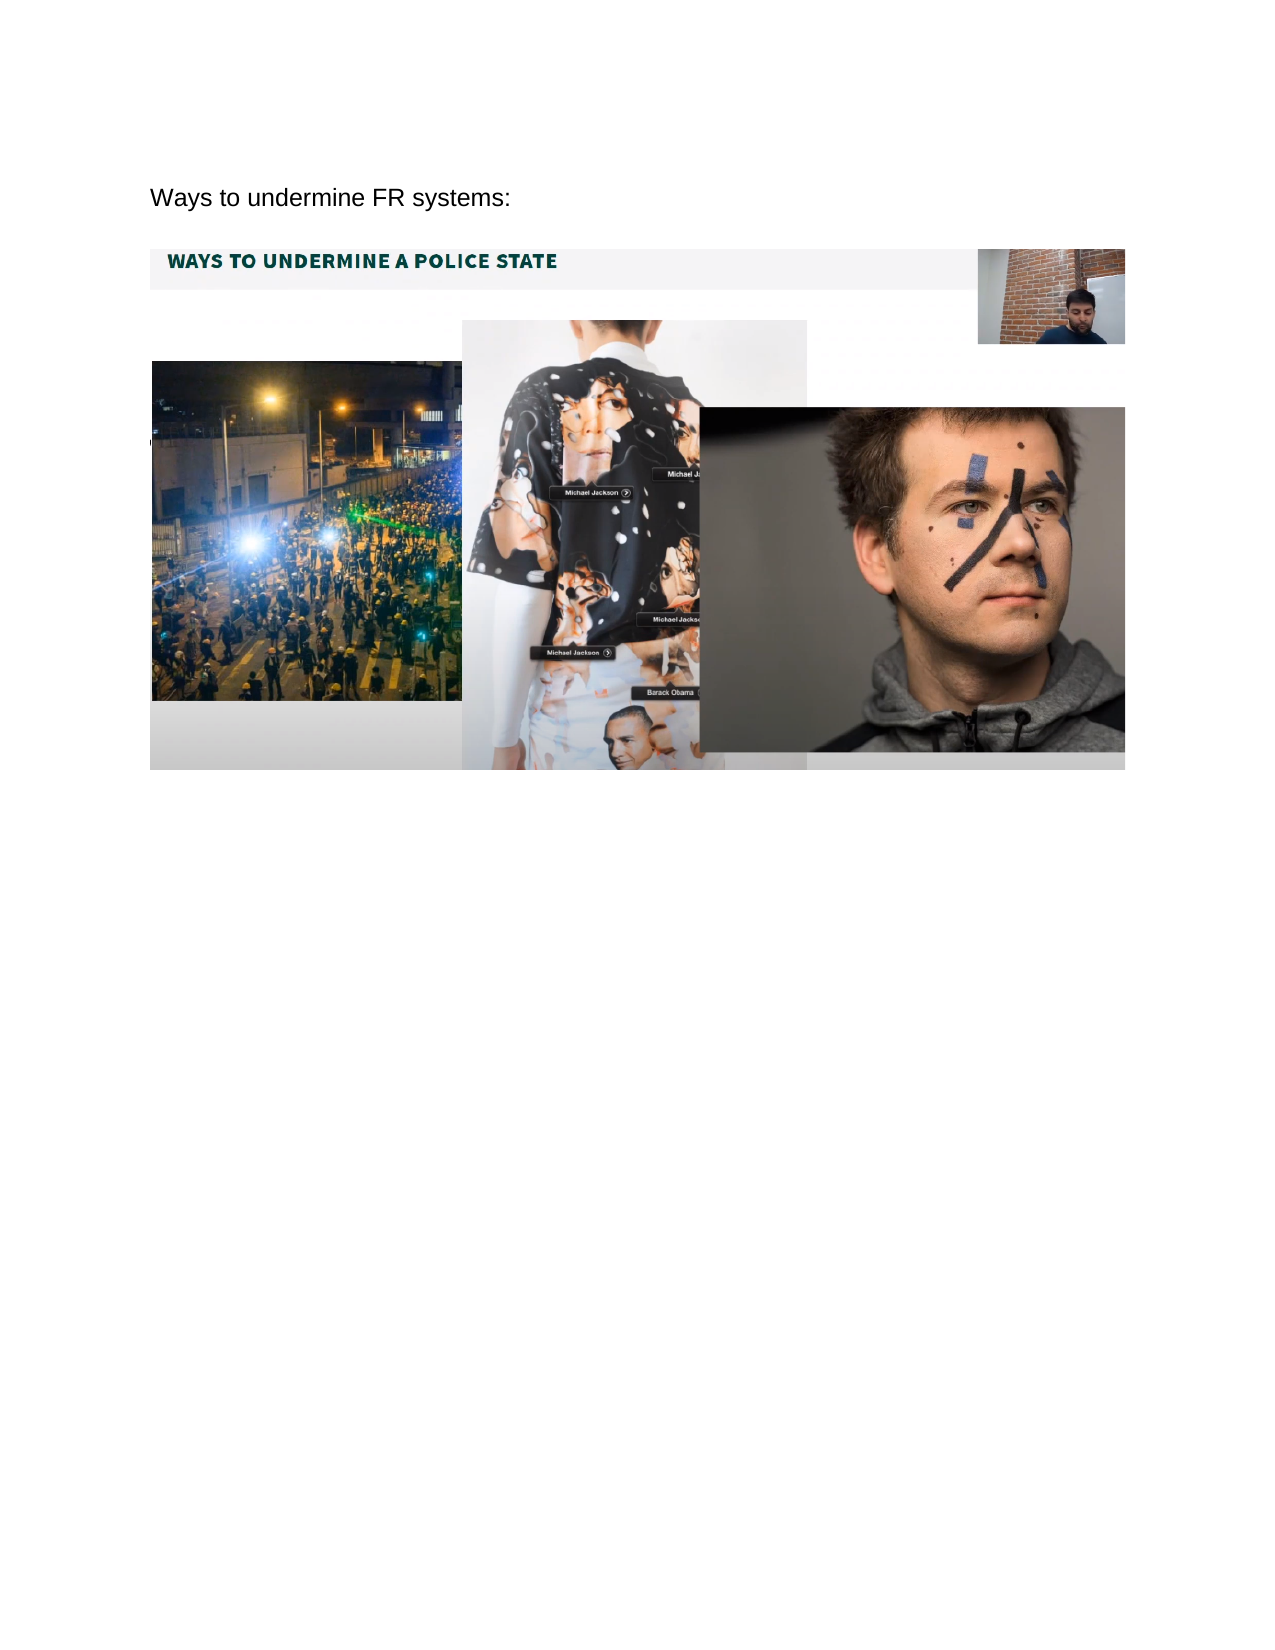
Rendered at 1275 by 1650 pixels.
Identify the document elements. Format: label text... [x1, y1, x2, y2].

text Ways to undermine FR systems: [150, 183, 1125, 212]
picture [150, 249, 1125, 770]
